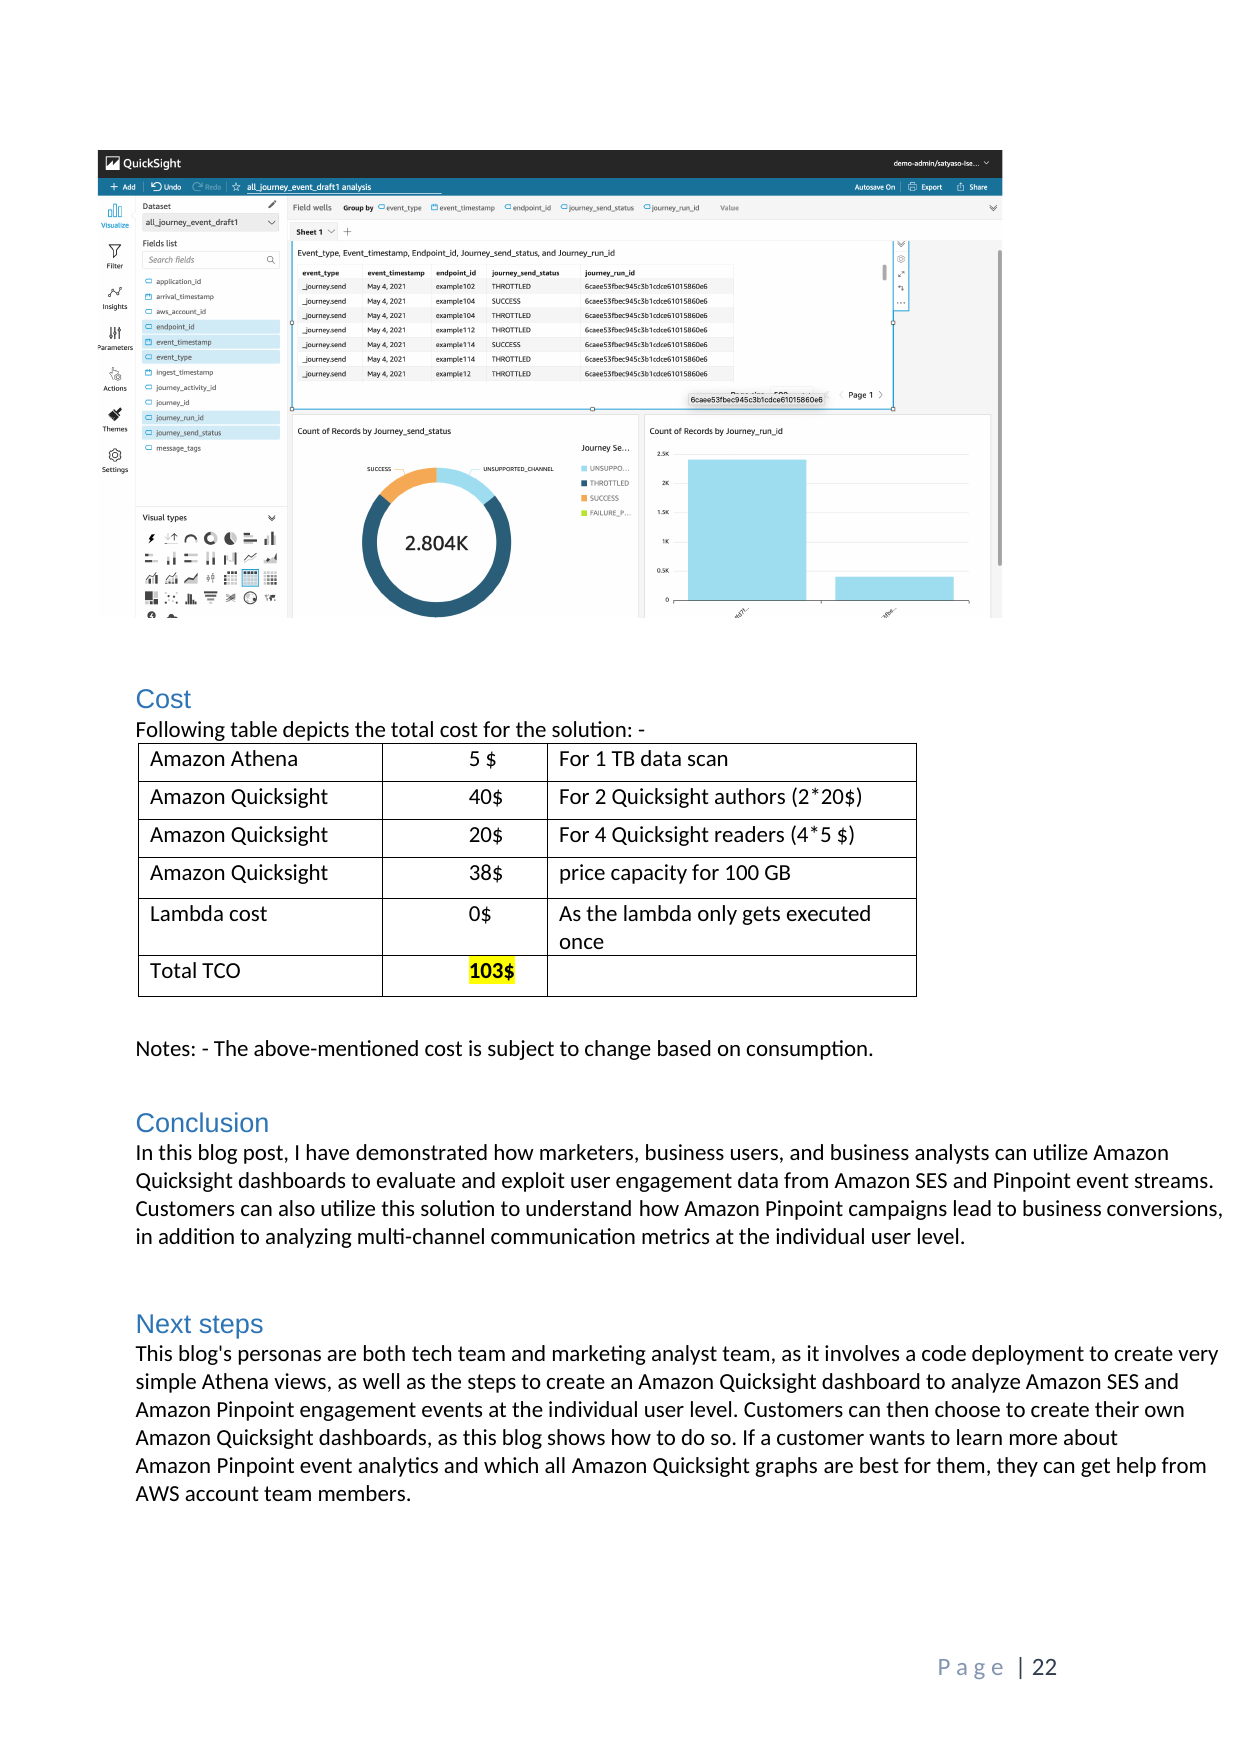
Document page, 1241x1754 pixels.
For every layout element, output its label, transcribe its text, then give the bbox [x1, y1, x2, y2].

text Following table depicts the total cost for the solution: - [60, 715, 1232, 743]
table_cell Amazon Quicksight [139, 820, 382, 857]
table_cell 103$ [383, 956, 547, 996]
table_cell Amazon Quicksight [139, 858, 382, 898]
table_cell As the lambda only gets executed once [548, 899, 916, 955]
table_header 5 $ [383, 744, 547, 781]
subtitle Cost [60, 683, 1232, 715]
text Notes: - The above-mentioned cost is subject to change based on consumption. [60, 1034, 1232, 1062]
table_cell 38$ [383, 858, 547, 898]
table_cell Amazon Quicksight [139, 782, 382, 819]
table_header For 1 TB data scan [548, 744, 916, 781]
text In this blog post, I have demonstrated how marketers, business users, and business analysts can utilize Amazon Quicksight dashboards to evaluate and exploit user engagement data from Amazon SES and Pinpoint event streams. Customers can also utilize this solution to understand how Amazon Pinpoint campaigns lead to business conversions, in addition to analyzing multi-channel communication metrics at the individual user level. [135, 1138, 1232, 1250]
table_cell 40$ [383, 782, 547, 819]
picture [97, 150, 1003, 618]
table_cell [548, 956, 916, 996]
table_cell price capacity for 100 GB [548, 858, 916, 898]
table_cell For 4 Quicksight readers (4*5 $) [548, 820, 916, 857]
table_cell Lambda cost [139, 899, 382, 955]
table_header Amazon Athena [139, 744, 382, 781]
subtitle Conclusion [60, 1107, 1232, 1138]
table_cell 20$ [383, 820, 547, 857]
table_cell Total TCO [139, 956, 382, 996]
subtitle Next steps [60, 1308, 1232, 1339]
text This blog's personas are both tech team and marketing analyst team, as it involves a code deployment to create very simple Athena views, as well as the steps to create an Amazon Quicksight dashboard to analyze Amazon SES and Amazon Pinpoint engagement events at the individual user level. Customers can then choose to create their own Amazon Quicksight dashboards, as this blog shows how to do so. If a customer wants to learn more about Amazon Pinpoint event analytics and which all Amazon Quicksight graphs are best for them, they can get help from AWS account team members. [135, 1339, 1232, 1508]
table_cell For 2 Quicksight authors (2*20$) [548, 782, 916, 819]
table_cell 0$ [383, 899, 547, 955]
